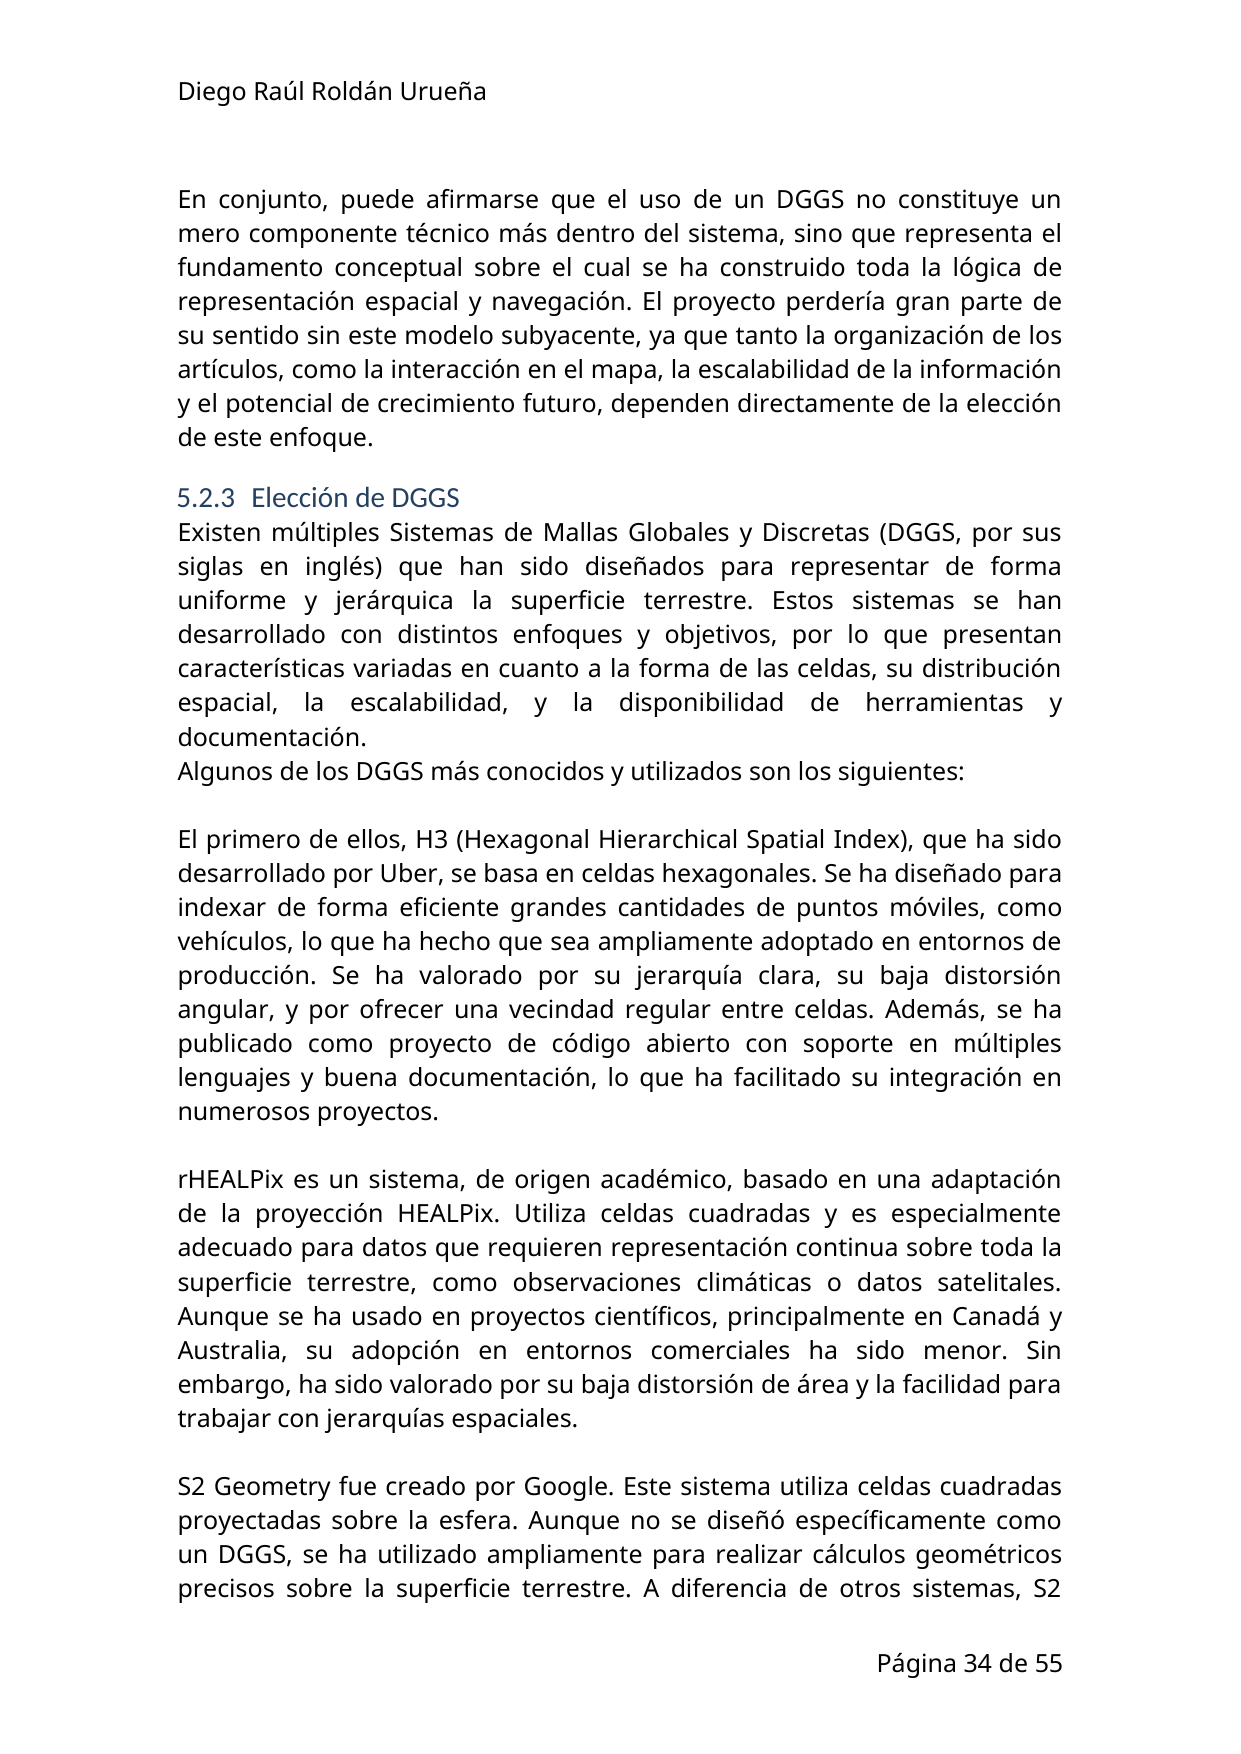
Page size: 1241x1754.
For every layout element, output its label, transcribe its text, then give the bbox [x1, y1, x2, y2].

text En conjunto, puede afirmarse que el uso de un DGGS no constituye un mero componente técnico más dentro del sistema, sino que representa el fundamento conceptual sobre el cual se ha construido toda la lógica de representación espacial y navegación. El proyecto perdería gran parte de su sentido sin este modelo subyacente, ya que tanto la organización de los artículos, como la interacción en el mapa, la escalabilidad de la información y el potencial de crecimiento futuro, dependen directamente de la elección de este enfoque. [177, 182, 1063, 454]
text Existen múltiples Sistemas de Mallas Globales y Discretas (DGGS, por sus siglas en inglés) que han sido diseñados para representar de forma uniforme y jerárquica la superficie terrestre. Estos sistemas se han desarrollado con distintos enfoques y objetivos, por lo que presentan características variadas en cuanto a la forma de las celdas, su distribución espacial, la escalabilidad, y la disponibilidad de herramientas y documentación. [177, 515, 1063, 753]
text rHEALPix es un sistema, de origen académico, basado en una adaptación de la proyección HEALPix. Utiliza celdas cuadradas y es especialmente adecuado para datos que requieren representación continua sobre toda la superficie terrestre, como observaciones climáticas o datos satelitales. Aunque se ha usado en proyectos científicos, principalmente en Canadá y Australia, su adopción en entornos comerciales ha sido menor. Sin embargo, ha sido valorado por su baja distorsión de área y la facilidad para trabajar con jerarquías espaciales. [177, 1162, 1063, 1434]
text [177, 1468, 1063, 1605]
text El primero de ellos, H3 (Hexagonal Hierarchical Spatial Index), que ha sido desarrollado por Uber, se basa en celdas hexagonales. Se ha diseñado para indexar de forma eficiente grandes cantidades de puntos móviles, como vehículos, lo que ha hecho que sea ampliamente adoptado en entornos de producción. Se ha valorado por su jerarquía clara, su baja distorsión angular, y por ofrecer una vecindad regular entre celdas. Además, se ha publicado como proyecto de código abierto con soporte en múltiples lenguajes y buena documentación, lo que ha facilitado su integración en numerosos proyectos. [177, 821, 1063, 1128]
text Algunos de los DGGS más conocidos y utilizados son los siguientes: [177, 753, 1063, 787]
subtitle Elección de DGGS [176, 479, 1063, 515]
